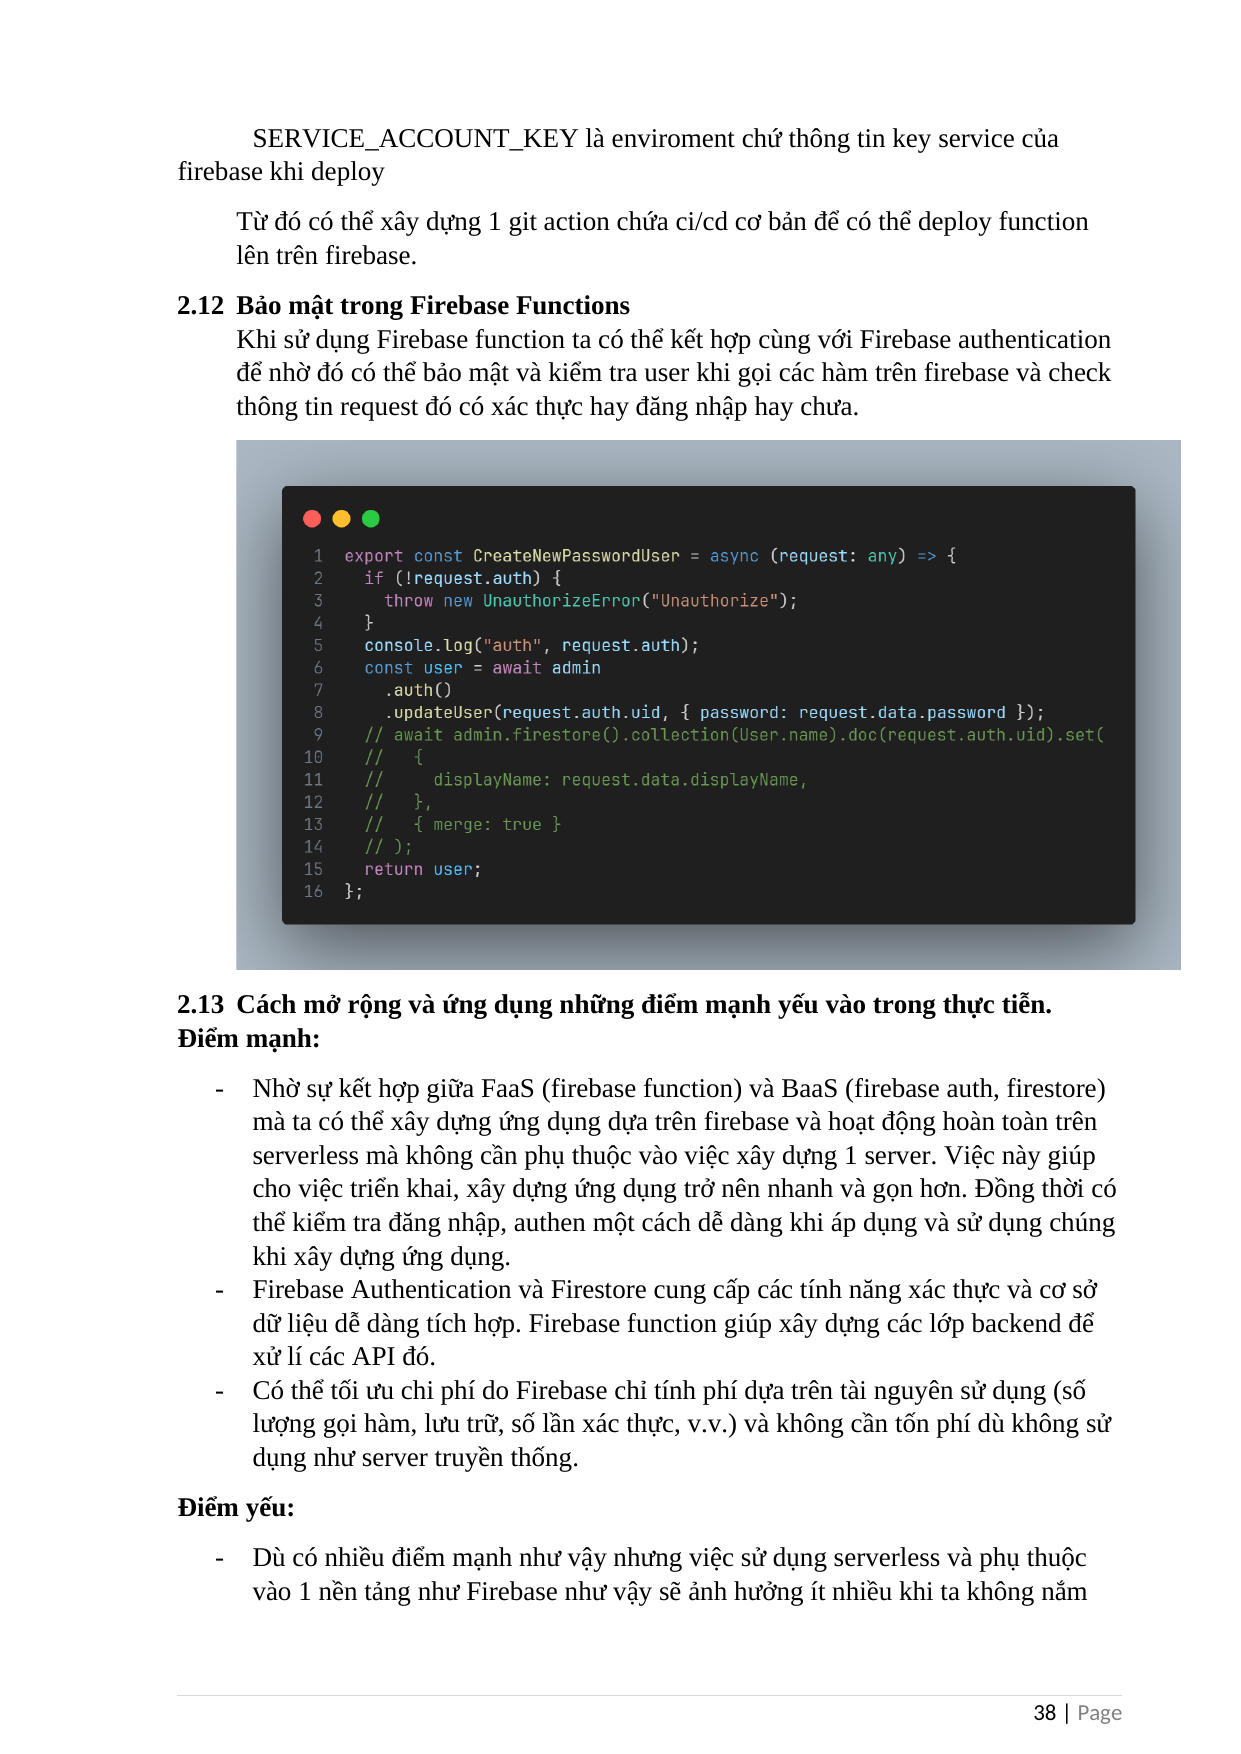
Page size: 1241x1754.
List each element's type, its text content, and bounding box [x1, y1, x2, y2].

text Khi sử dụng Firebase function ta có thể kết hợp cùng với Firebase authentication để nhờ đó có thể bảo mật và kiểm tra user khi gọi các hàm trên firebase và check thông tin request đó có xác thực hay đăng nhập hay chưa. [236, 323, 1122, 421]
list Có thể tối ưu chi phí do Firebase chỉ tính phí dựa trên tài nguyên sử dụng (số lượng gọi hàm, lưu trữ, số lần xác thực, v.v.) và không cần tốn phí dù không sử dụng như server truyền thống. [215, 1374, 1122, 1472]
text Điểm yếu: [177, 1491, 1122, 1522]
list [215, 1541, 1122, 1606]
picture [236, 440, 1181, 970]
text Điểm mạnh: [177, 1022, 1122, 1053]
subtitle Bảo mật trong Firebase Functions [177, 289, 1122, 320]
list Firebase Authentication và Firestore cung cấp các tính năng xác thực và cơ sở dữ liệu dễ dàng tích hợp. Firebase function giúp xây dựng các lớp backend để xử lí các API đó. [215, 1273, 1122, 1371]
text SERVICE_ACCOUNT_KEY là enviroment chứ thông tin key service của firebase khi deploy [177, 122, 1122, 186]
text Từ đó có thể xây dựng 1 git action chứa ci/cd cơ bản để có thể deploy function lên trên firebase. [236, 206, 1122, 270]
list Nhờ sự kết hợp giữa FaaS (firebase function) và BaaS (firebase auth, firestore) mà ta có thể xây dựng ứng dụng dựa trên firebase và hoạt động hoàn toàn trên serverless mà không cần phụ thuộc vào việc xây dựng 1 server. Việc này giúp cho việc triển khai, xây dựng ứng dụng trở nên nhanh và gọn hơn. Đồng thời có thể kiểm tra đăng nhập, authen một cách dễ dàng khi áp dụng và sử dụng chúng khi xây dựng ứng dụng. [215, 1072, 1122, 1271]
subtitle Cách mở rộng và ứng dụng những điểm mạnh yếu vào trong thực tiễn. [177, 988, 1122, 1019]
